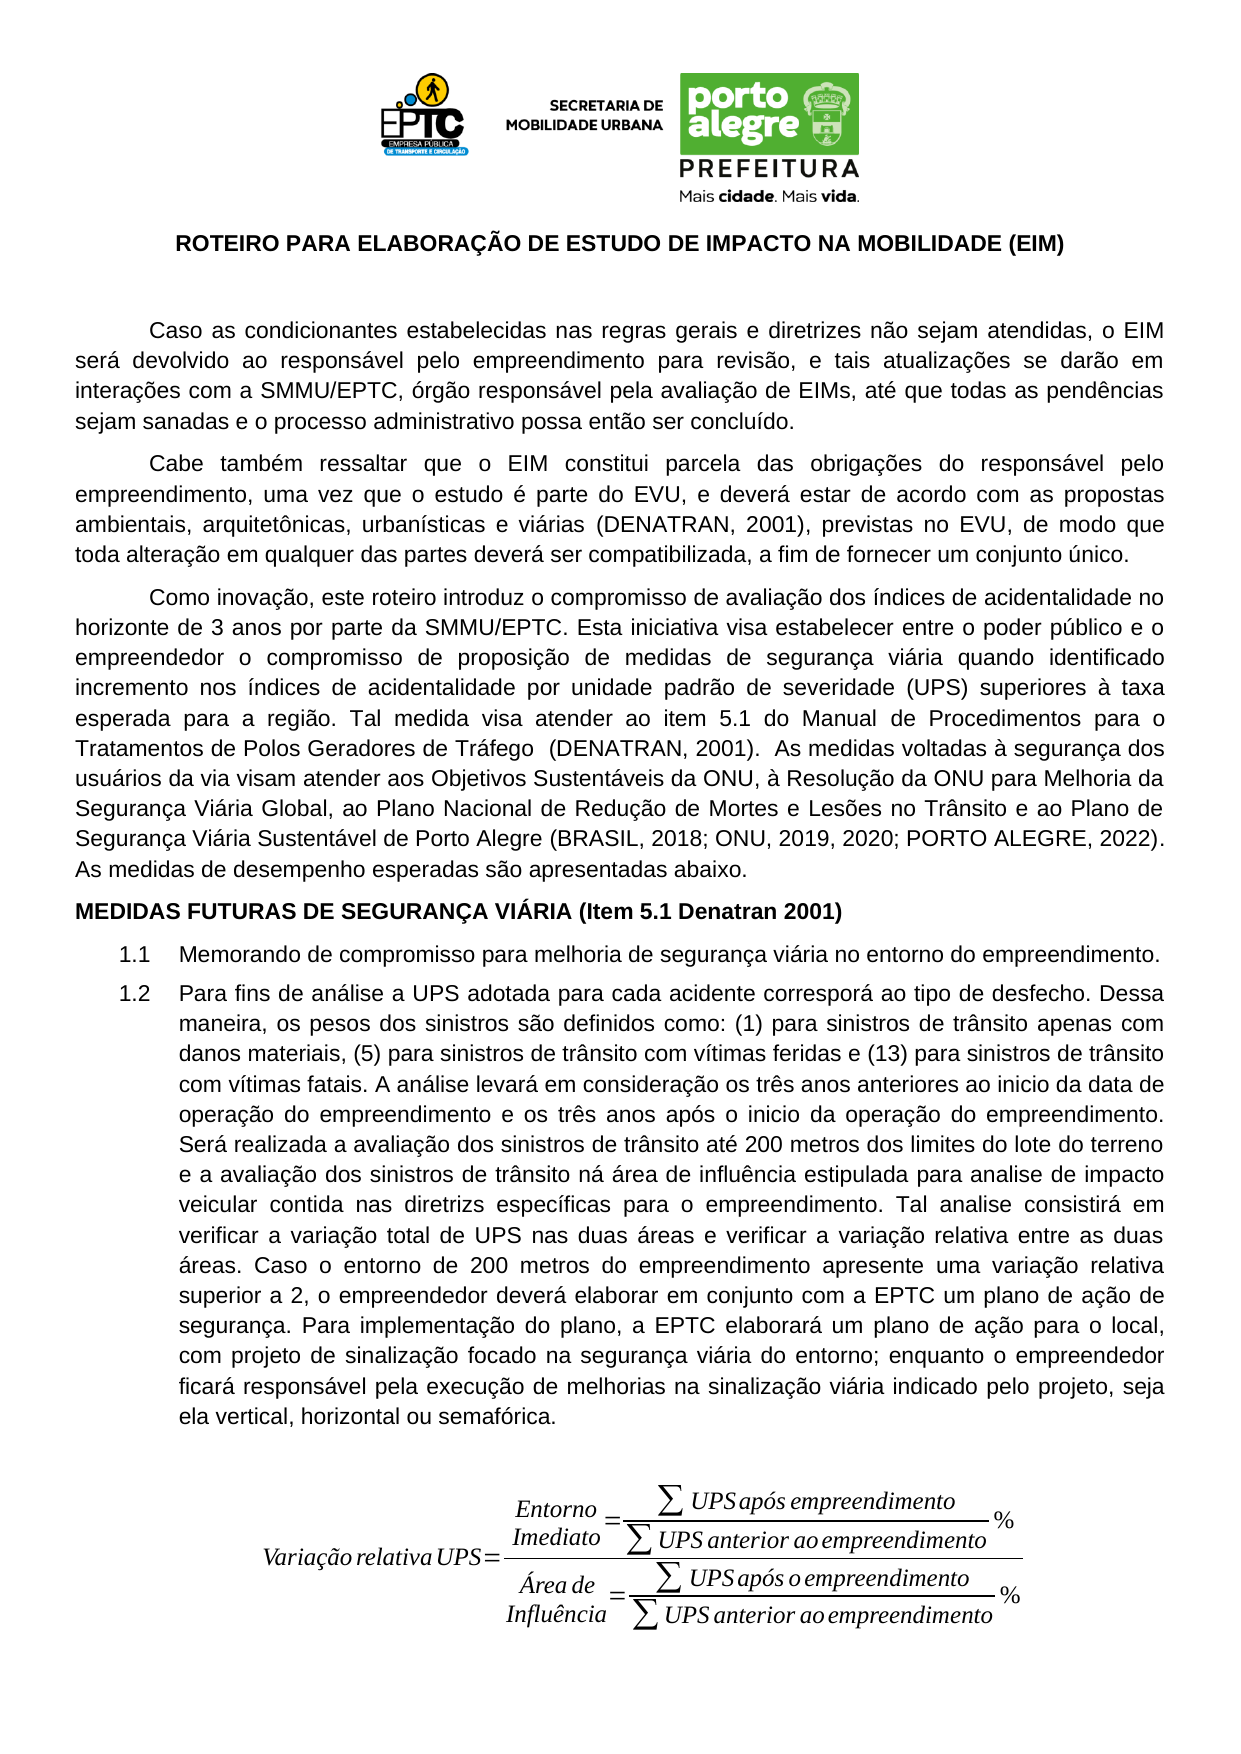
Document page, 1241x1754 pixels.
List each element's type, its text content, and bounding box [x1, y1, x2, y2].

subtitle Para fins de análise a UPS adotada para cada acidente corresporá ao tipo de desfecho. Dessa maneira, os pesos dos sinistros são definidos como: (1) para sinistros de trânsito apenas com danos materiais, (5) para sinistros de trânsito com vítimas feridas e (13) para sinistros de trânsito com vítimas fatais. A análise levará em consideração os três anos anteriores ao inicio da data de operação do empreendimento e os três anos após o inicio da operação do empreendimento. Será realizada a avaliação dos sinistros de trânsito até 200 metros dos limites do lote do terreno e a avaliação dos sinistros de trânsito ná área de influência estipulada para analise de impacto veicular contida nas diretrizs específicas para o empreendimento. Tal analise consistirá em verificar a variação total de UPS nas duas áreas e verificar a variação relativa entre as duas áreas. Caso o entorno de 200 metros do empreendimento apresente uma variação relativa superior a 2, o empreendedor deverá elaborar em conjunto com a EPTC um plano de ação de segurança. Para implementação do plano, a EPTC elaborará um plano de ação para o local, com projeto de sinalização focado na segurança viária do entorno; enquanto o empreendedor ficará responsável pela execução de melhorias na sinalização viária indicado pelo projeto, seja ela vertical, horizontal ou semafórica. [118, 980, 1165, 1429]
subtitle MEDIDAS FUTURAS DE SEGURANÇA VIÁRIA (Item 5.1 Denatran 2001) [75, 898, 1165, 925]
text Cabe também ressaltar que o EIM constitui parcela das obrigações do responsável pelo empreendimento, uma vez que o estudo é parte do EVU, e deverá estar de acordo com as propostas ambientais, arquitetônicas, urbanísticas e viárias (DENATRAN, 2001), previstas no EVU, de modo que toda alteração em qualquer das partes deverá ser compatibilizada, a fim de fornecer um conjunto único. [75, 450, 1165, 567]
text Caso as condicionantes estabelecidas nas regras gerais e diretrizes não sejam atendidas, o EIM será devolvido ao responsável pelo empreendimento para revisão, e tais atualizações se darão em interações com a SMMU/EPTC, órgão responsável pela avaliação de EIMs, até que todas as pendências sejam sanadas e o processo administrativo possa então ser concluído. [75, 317, 1165, 434]
text Como inovação, este roteiro introduz o compromisso de avaliação dos índices de acidentalidade no horizonte de 3 anos por parte da SMMU/EPTC. Esta iniciativa visa estabelecer entre o poder público e o empreendedor o compromisso de proposição de medidas de segurança viária quando identificado incremento nos índices de acidentalidade por unidade padrão de severidade (UPS) superiores à taxa esperada para a região. Tal medida visa atender ao item 5.1 do Manual de Procedimentos para o Tratamentos de Polos Geradores de Tráfego (DENATRAN, 2001). As medidas voltadas à segurança dos usuários da via visam atender aos Objetivos Sustentáveis da ONU, à Resolução da ONU para Melhoria da Segurança Viária Global, ao Plano Nacional de Redução de Mortes e Lesões no Trânsito e ao Plano de Segurança Viária Sustentável de Porto Alegre (BRASIL, 2018; ONU, 2019, 2020; PORTO ALEGRE, 2022). As medidas de desempenho esperadas são apresentadas abaixo. [75, 584, 1165, 882]
picture [381, 73, 859, 202]
subtitle Memorando de compromisso para melhoria de segurança viária no entorno do empreendimento. [118, 941, 1165, 967]
